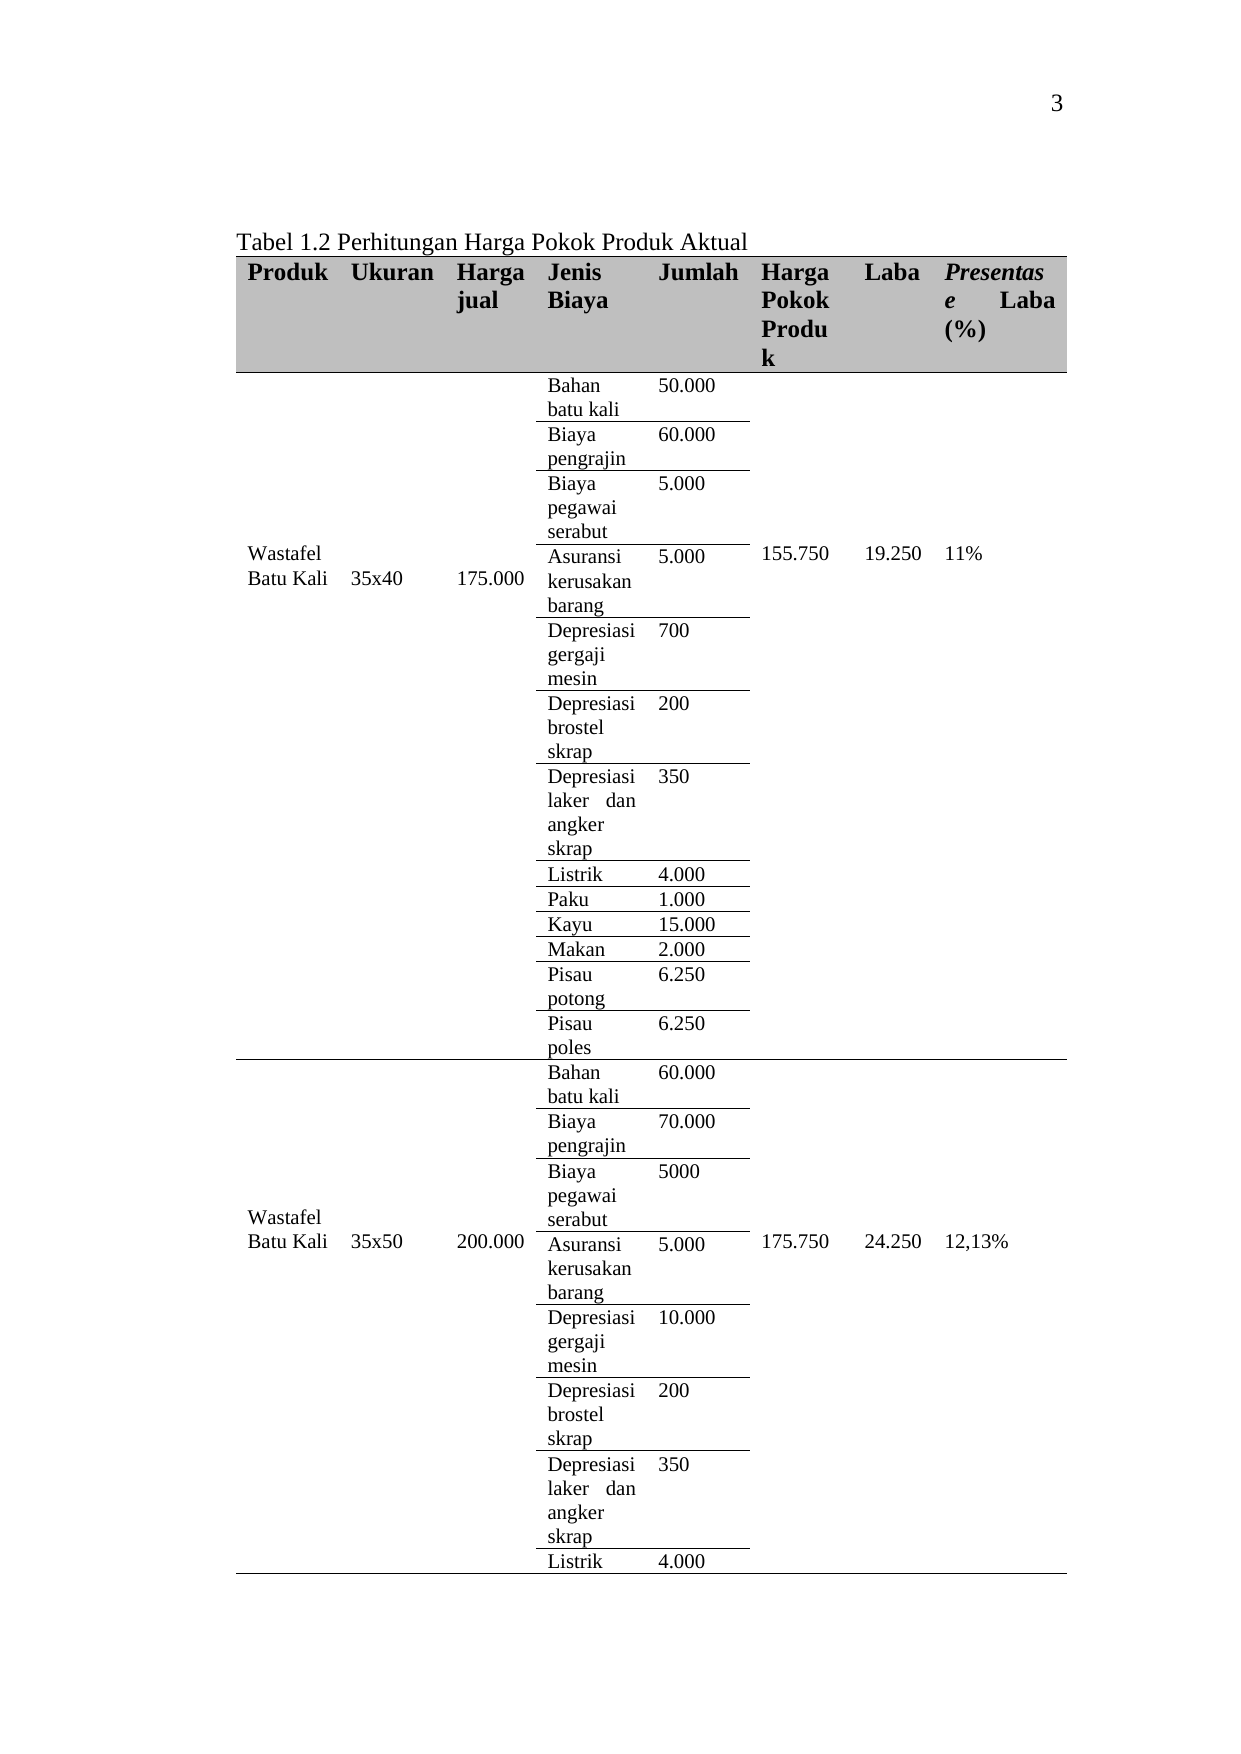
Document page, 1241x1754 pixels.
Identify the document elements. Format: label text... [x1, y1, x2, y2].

table_cell Listrik [536, 1549, 647, 1573]
table_cell Wastafel Batu Kali [236, 1060, 339, 1573]
table_cell 1.000 [647, 887, 750, 911]
table_cell 60.000 [647, 1060, 750, 1108]
table_cell 10.000 [647, 1305, 750, 1377]
table_header Produk [236, 257, 339, 372]
table_header Jumlah [647, 257, 750, 372]
table_cell 5.000 [647, 1232, 750, 1304]
table_cell 24.250 [853, 1060, 933, 1573]
table_cell Biaya pegawai serabut [536, 471, 647, 543]
table_header Laba [853, 257, 933, 372]
text Tabel 1.2 Perhitungan Harga Pokok Produk Aktual [236, 227, 1063, 256]
table_cell Asuransi kerusakan barang [536, 1232, 647, 1304]
table_cell 700 [647, 618, 750, 690]
table_header Presentase Laba (%) [933, 257, 1067, 372]
table_cell Kayu [536, 912, 647, 936]
table_cell 5.000 [647, 545, 750, 617]
table_cell 35x40 [339, 373, 445, 1059]
table_cell 6.250 [647, 1011, 750, 1059]
table_cell 5000 [647, 1159, 750, 1231]
table_header Harga jual [445, 257, 536, 372]
table_cell 11% [933, 373, 1067, 1059]
table_cell Biaya pengrajin [536, 1109, 647, 1157]
table_cell Pisau potong [536, 962, 647, 1010]
table_cell 19.250 [853, 373, 933, 1059]
table_cell Listrik [536, 861, 647, 886]
table_cell 4.000 [647, 1549, 750, 1573]
table_header Ukuran [339, 257, 445, 372]
table_cell 50.000 [647, 373, 750, 421]
table_header Harga Pokok Produk [750, 257, 853, 372]
table_cell Bahan batu kali [536, 1060, 647, 1108]
table_cell 200 [647, 1378, 750, 1450]
table_cell 350 [647, 1451, 750, 1548]
table_cell Depresiasi laker dan angker skrap [536, 1451, 647, 1548]
table_cell 175.000 [445, 373, 536, 1059]
table_cell Wastafel Batu Kali [236, 373, 339, 1059]
table_cell 4.000 [647, 861, 750, 886]
table_cell Depresiasi laker dan angker skrap [536, 764, 647, 860]
table_cell Depresiasi brostel skrap [536, 691, 647, 763]
table_cell 60.000 [647, 422, 750, 470]
table_cell 35x50 [339, 1060, 445, 1573]
table_cell Depresiasi gergaji mesin [536, 1305, 647, 1377]
table_cell 2.000 [647, 937, 750, 961]
table_cell Bahan batu kali [536, 373, 647, 421]
table_cell Biaya pegawai serabut [536, 1159, 647, 1231]
table_cell 200.000 [445, 1060, 536, 1573]
table_header Jenis Biaya [536, 257, 647, 372]
table_cell Makan [536, 937, 647, 961]
table_cell 155.750 [750, 373, 853, 1059]
table_cell Paku [536, 887, 647, 911]
table_cell 175.750 [750, 1060, 853, 1573]
table_cell Depresiasi brostel skrap [536, 1378, 647, 1450]
table_cell 6.250 [647, 962, 750, 1010]
table_cell 70.000 [647, 1109, 750, 1157]
table_cell 200 [647, 691, 750, 763]
table_cell 15.000 [647, 912, 750, 936]
table_cell Biaya pengrajin [536, 422, 647, 470]
table_cell Pisau poles [536, 1011, 647, 1059]
table_cell Asuransi kerusakan barang [536, 545, 647, 617]
table_cell 5.000 [647, 471, 750, 543]
table_cell Depresiasi gergaji mesin [536, 618, 647, 690]
table_cell 12,13% [933, 1060, 1067, 1573]
table_cell 350 [647, 764, 750, 860]
